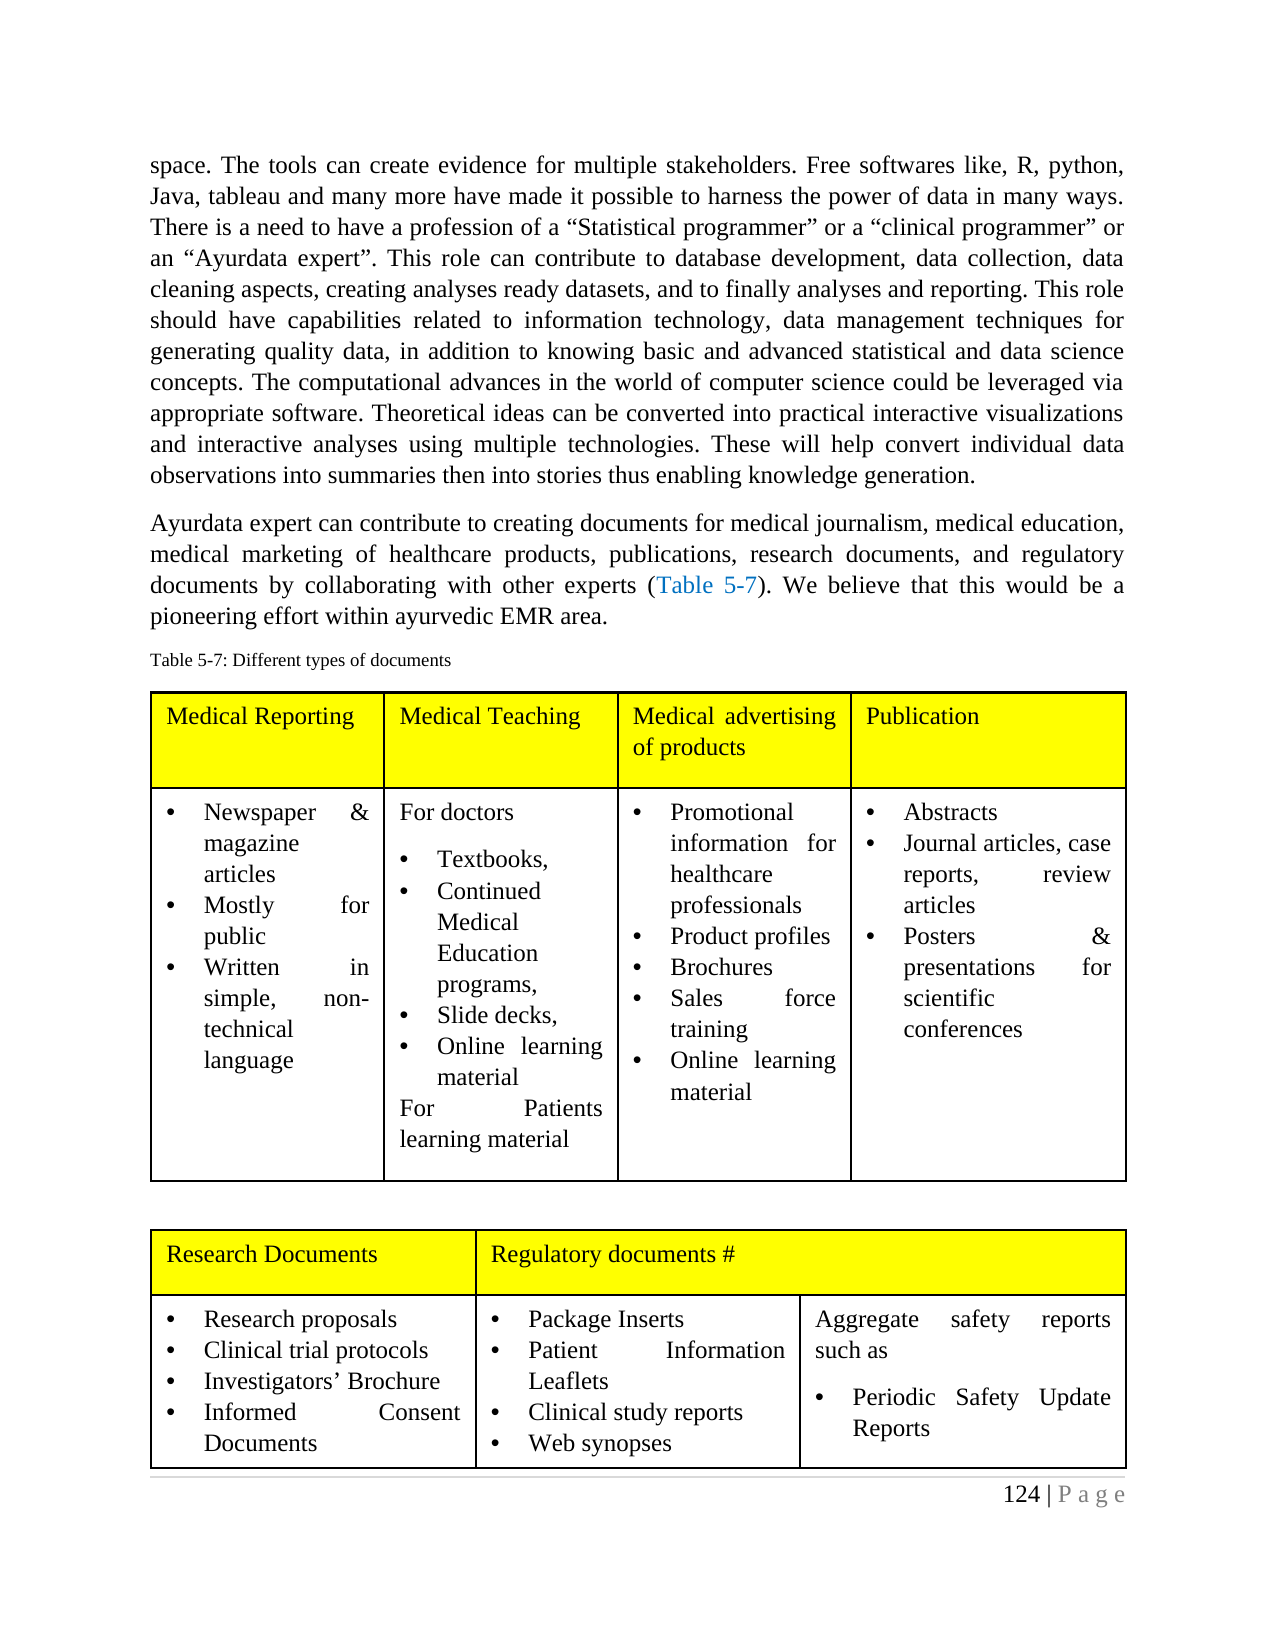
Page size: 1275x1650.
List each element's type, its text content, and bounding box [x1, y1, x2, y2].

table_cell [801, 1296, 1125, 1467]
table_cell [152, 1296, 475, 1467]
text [150, 150, 1125, 489]
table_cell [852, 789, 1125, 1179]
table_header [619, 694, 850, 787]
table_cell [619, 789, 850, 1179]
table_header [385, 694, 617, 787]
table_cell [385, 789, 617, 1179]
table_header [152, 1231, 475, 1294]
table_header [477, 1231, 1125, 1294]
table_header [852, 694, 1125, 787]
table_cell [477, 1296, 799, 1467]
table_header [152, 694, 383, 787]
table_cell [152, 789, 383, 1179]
